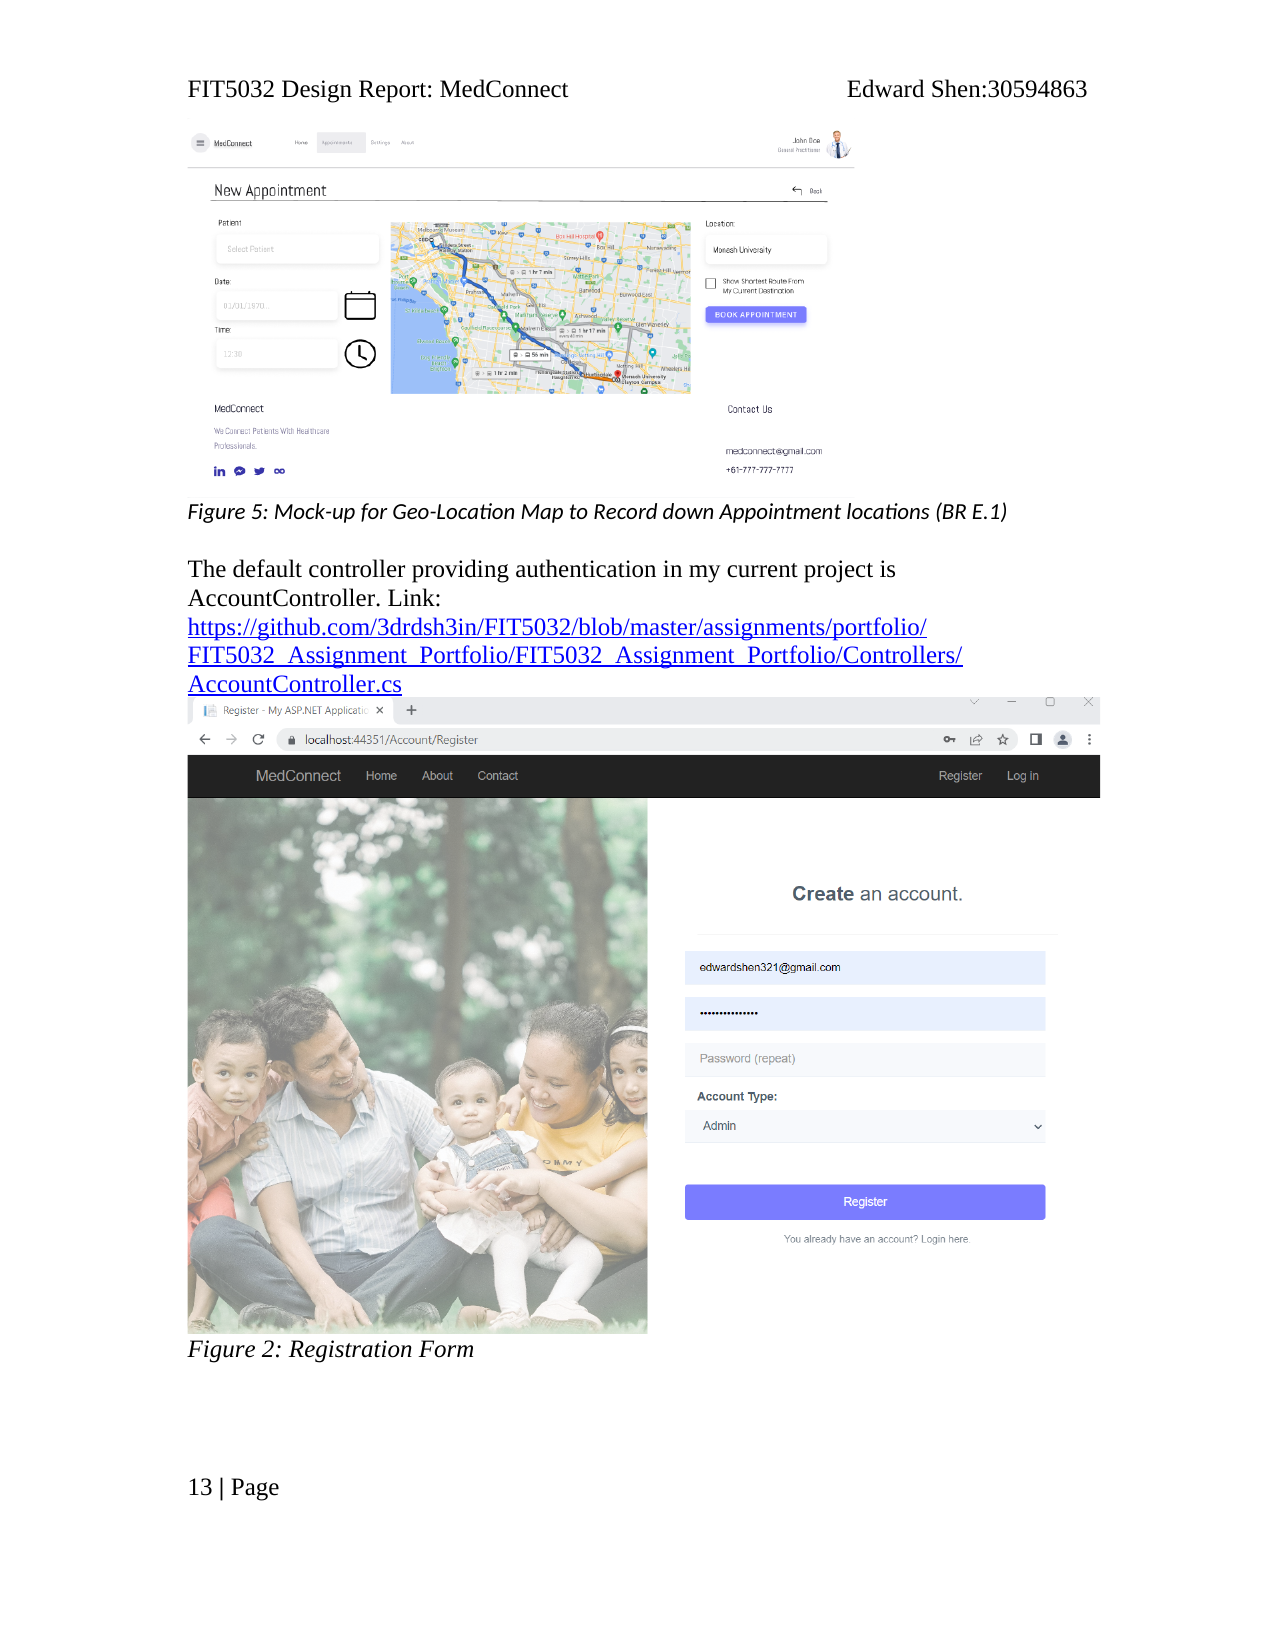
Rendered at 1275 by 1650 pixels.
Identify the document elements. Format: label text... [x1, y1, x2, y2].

text Figure 2: Registration Form [187, 1334, 1087, 1362]
picture [187, 118, 855, 498]
text https://github.com/3drdsh3in/FIT5032/blob/master/assignments/portfolio/FIT5032_Assignment_Portfolio/FIT5032_Assignment_Portfolio/Controllers/AccountController.cs [187, 612, 1087, 697]
text Figure 5: Mock-up for Geo-Location Map to Record down Appointment locations (BR E.1) [187, 497, 1087, 525]
text The default controller providing authentication in my current project is AccountController. Link: [187, 554, 1087, 612]
picture [187, 697, 1100, 1334]
